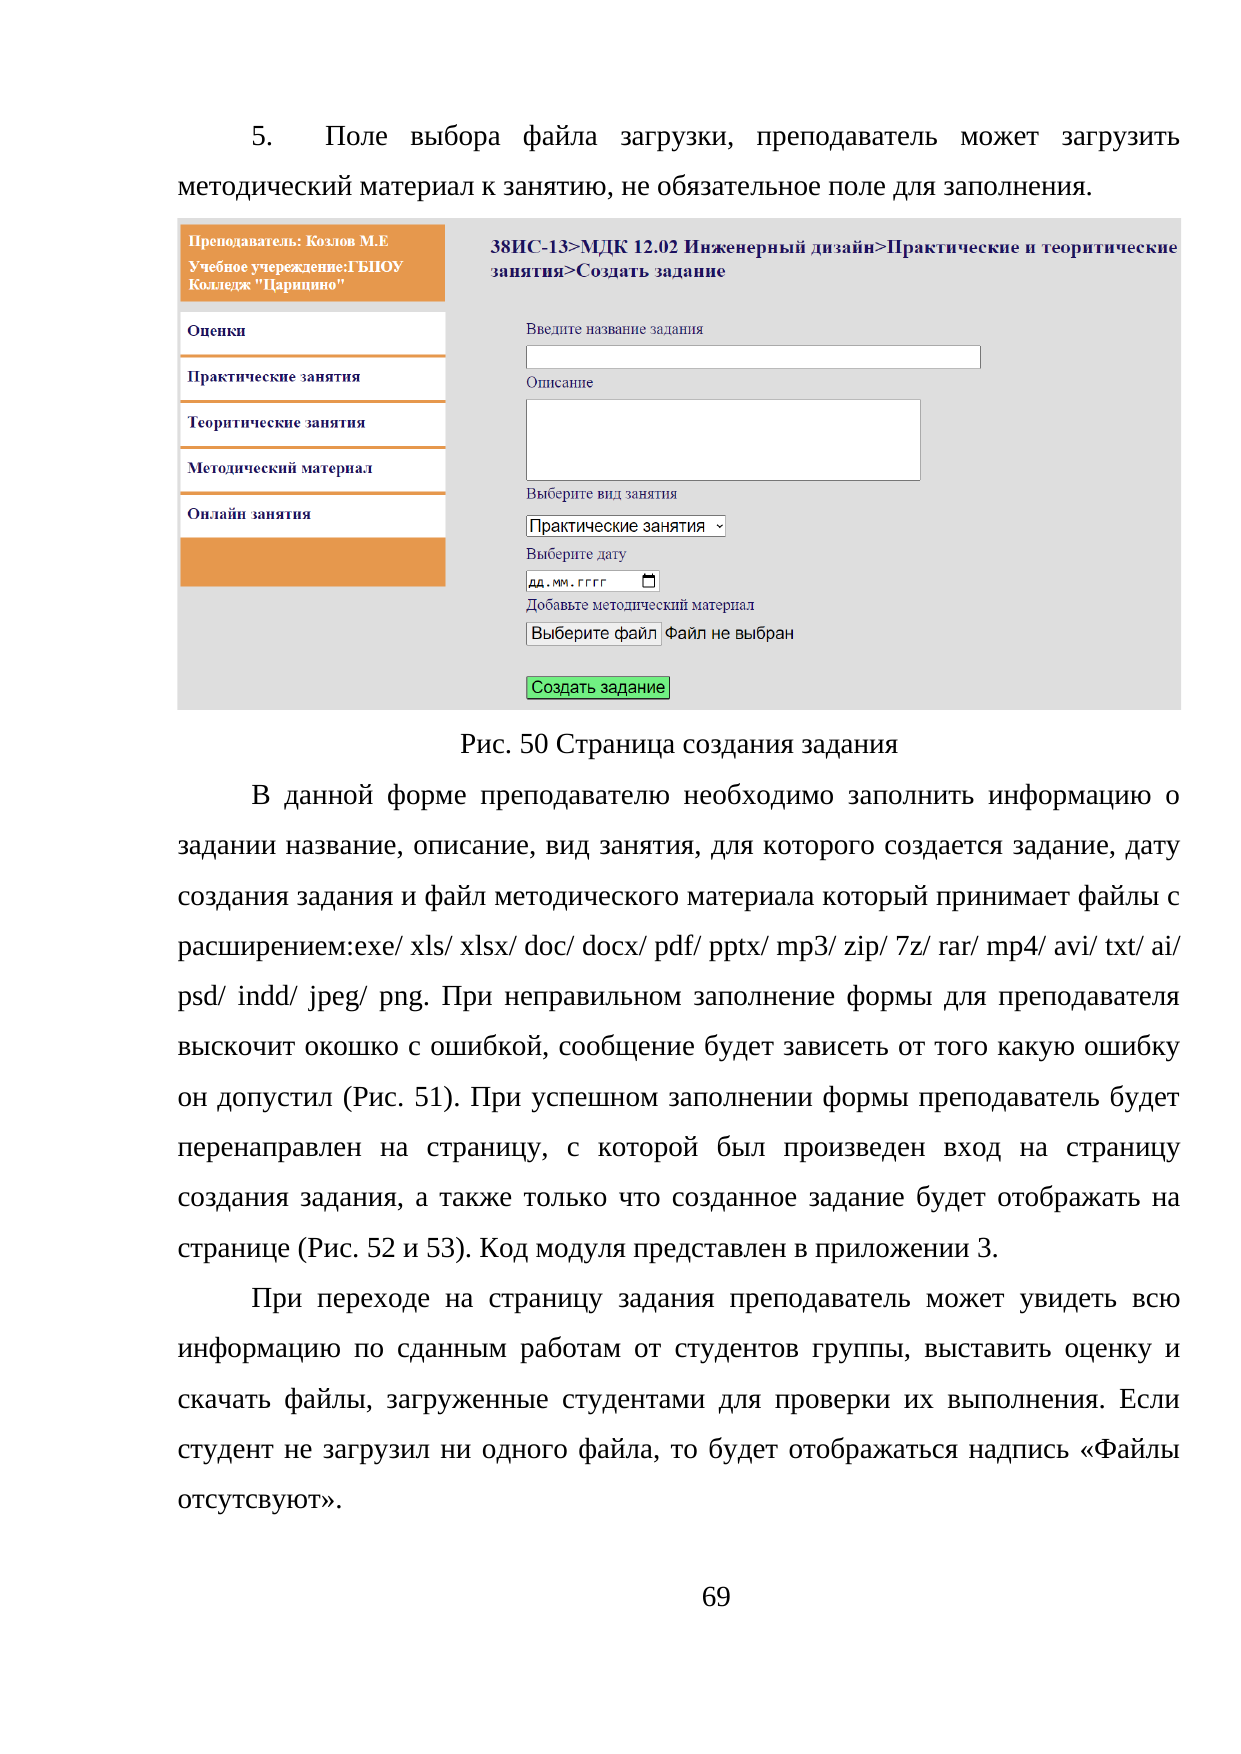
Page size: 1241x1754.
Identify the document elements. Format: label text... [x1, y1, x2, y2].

picture [177, 218, 1182, 710]
text Рис. 50 Страница создания задания [177, 727, 1181, 760]
list Поле выбора файла загрузки, преподаватель может загрузить методический материал к занятию, не обязательное поле для заполнения. [177, 118, 1181, 202]
text При переходе на страницу задания преподаватель может увидеть всю информацию по сданным работам от студентов группы, выставить оценку и скачать файлы, загруженные студентами для проверки их выполнения. Если студент не загрузил ни одного файла, то будет отображаться надпись «Файлы отсутсвуют». [177, 1280, 1181, 1515]
text В данной форме преподавателю необходимо заполнить информацию о задании название, описание, вид занятия, для которого создается задание, дату создания задания и файл методического материала который принимает файлы с расширением:exe/ xls/ xlsx/ doc/ docx/ pdf/ pptx/ mp3/ zip/ 7z/ rar/ mp4/ avi/ txt/ ai/ psd/ indd/ jpeg/ png. При неправильном заполнение формы для преподавателя выскочит окошко с ошибкой, сообщение будет зависеть от того какую ошибку он допустил (Рис. 51). При успешном заполнении формы преподаватель будет перенаправлен на страницу, с которой был произведен вход на страницу создания задания, а также только что созданное задание будет отображать на странице (Рис. 52 и 53). Код модуля представлен в приложении 3. [177, 777, 1181, 1263]
